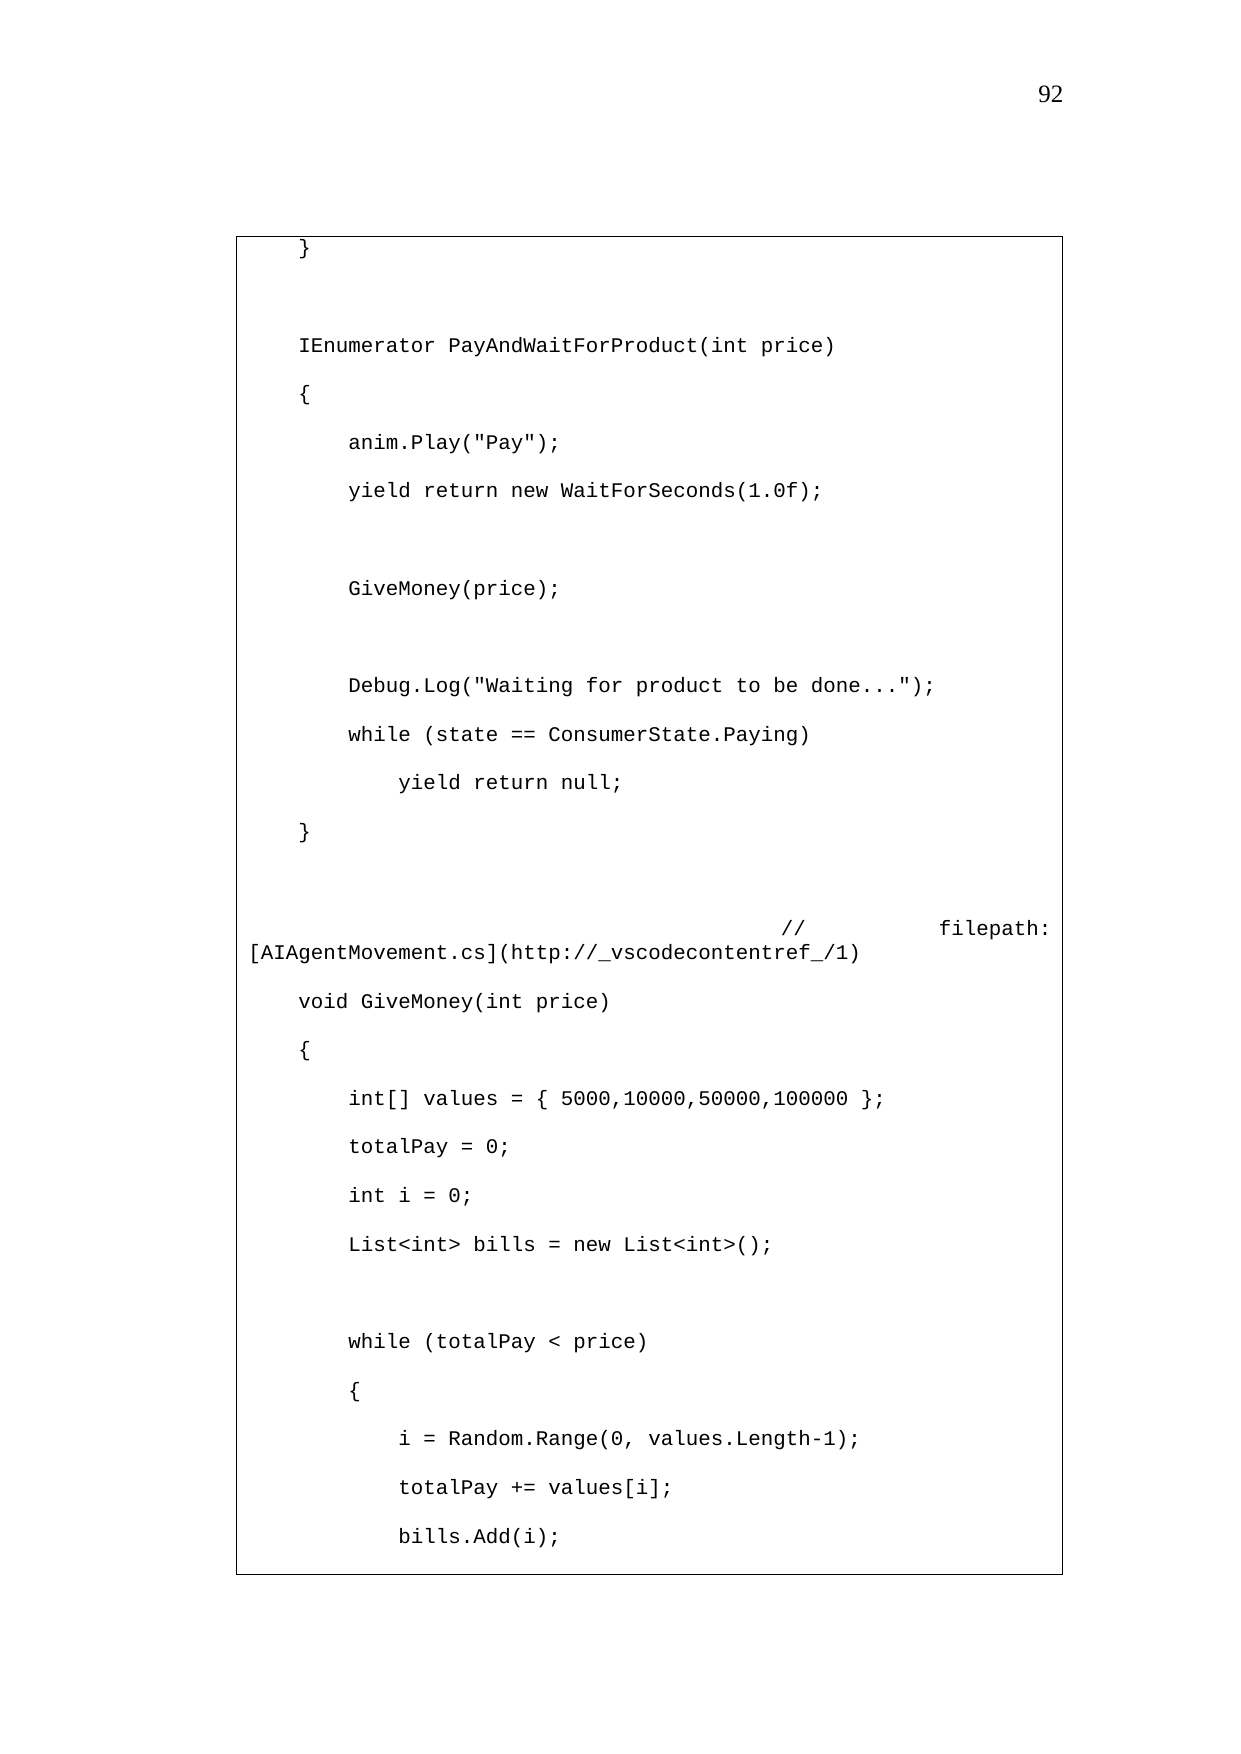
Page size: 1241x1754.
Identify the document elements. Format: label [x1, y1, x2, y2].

table_header [237, 237, 1062, 1574]
